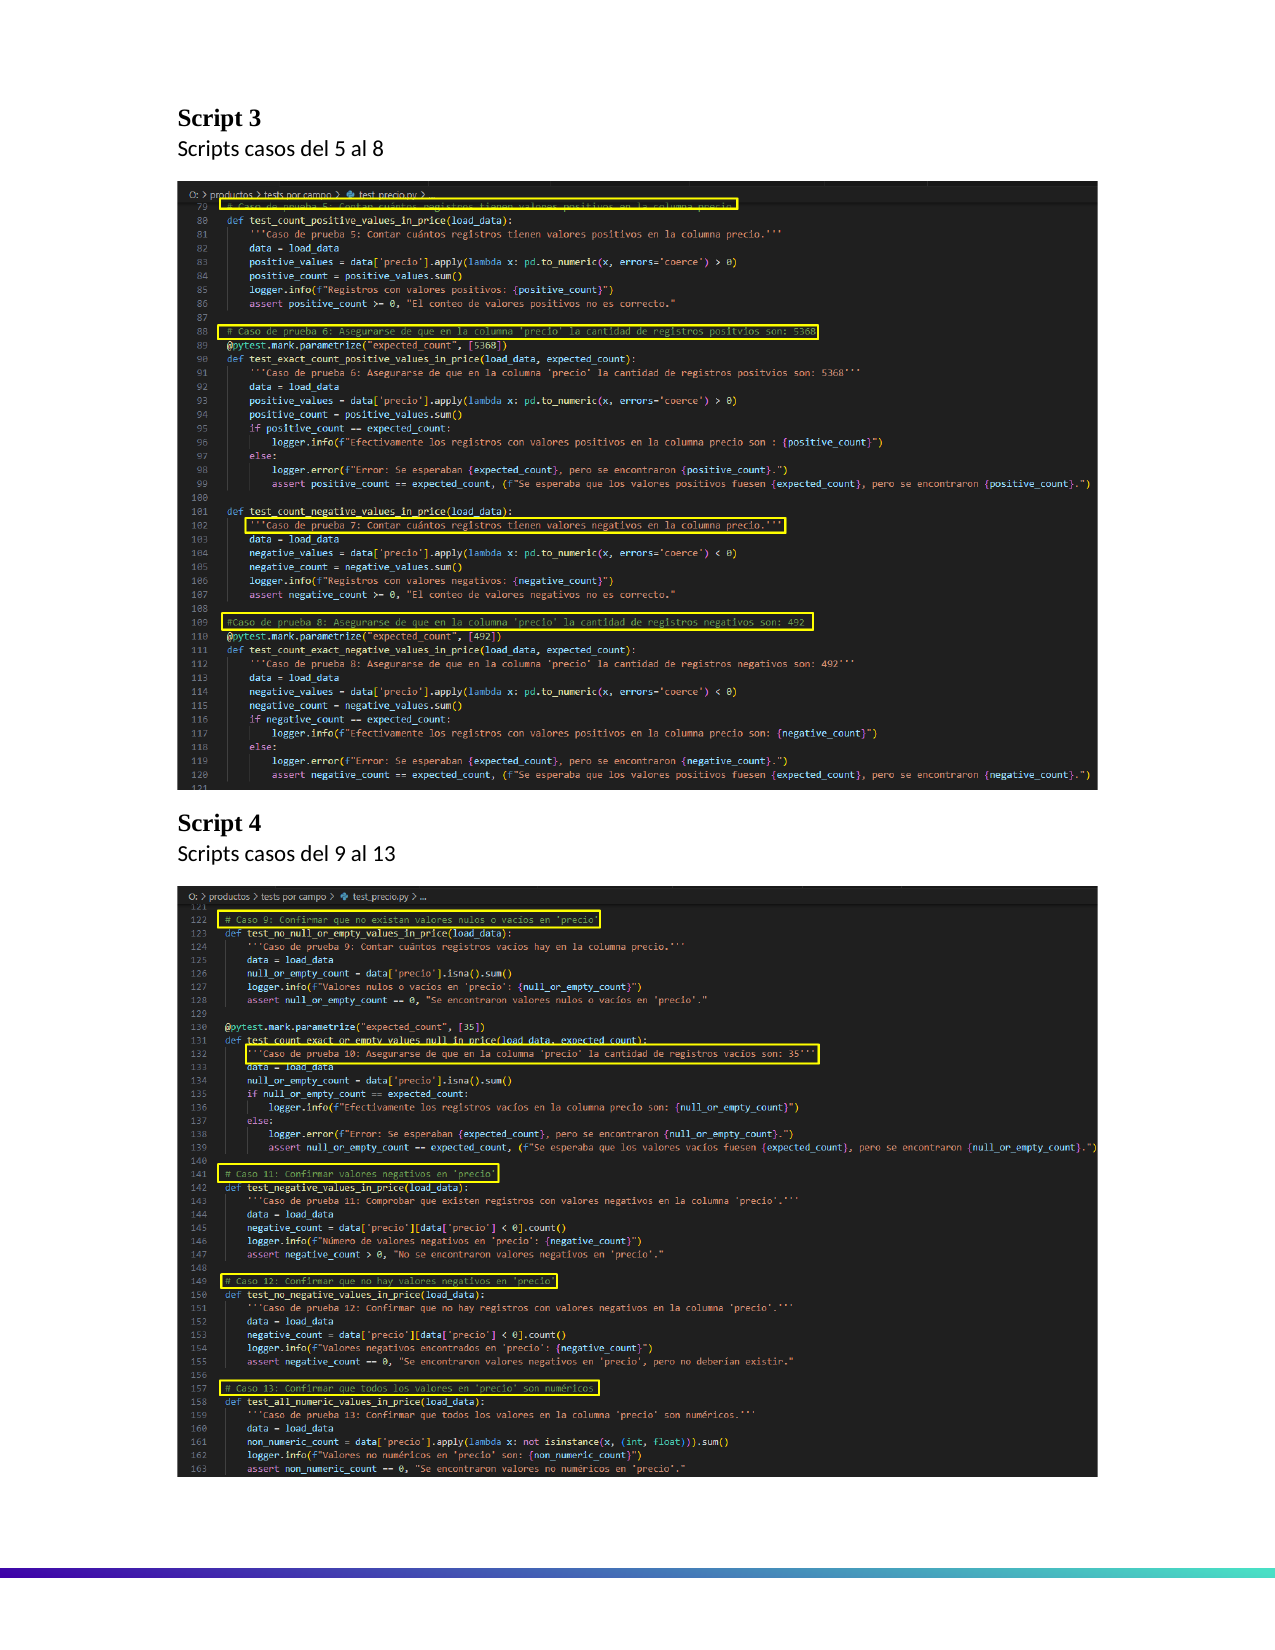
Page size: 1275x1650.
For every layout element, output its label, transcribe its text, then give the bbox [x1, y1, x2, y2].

subtitle Script 4 [177, 808, 1098, 837]
picture [177, 181, 1098, 790]
text Scripts casos del 5 al 8 [177, 134, 1098, 162]
picture [177, 886, 1098, 1477]
subtitle Script 3 [177, 103, 1098, 132]
text Scripts casos del 9 al 13 [177, 839, 1098, 867]
